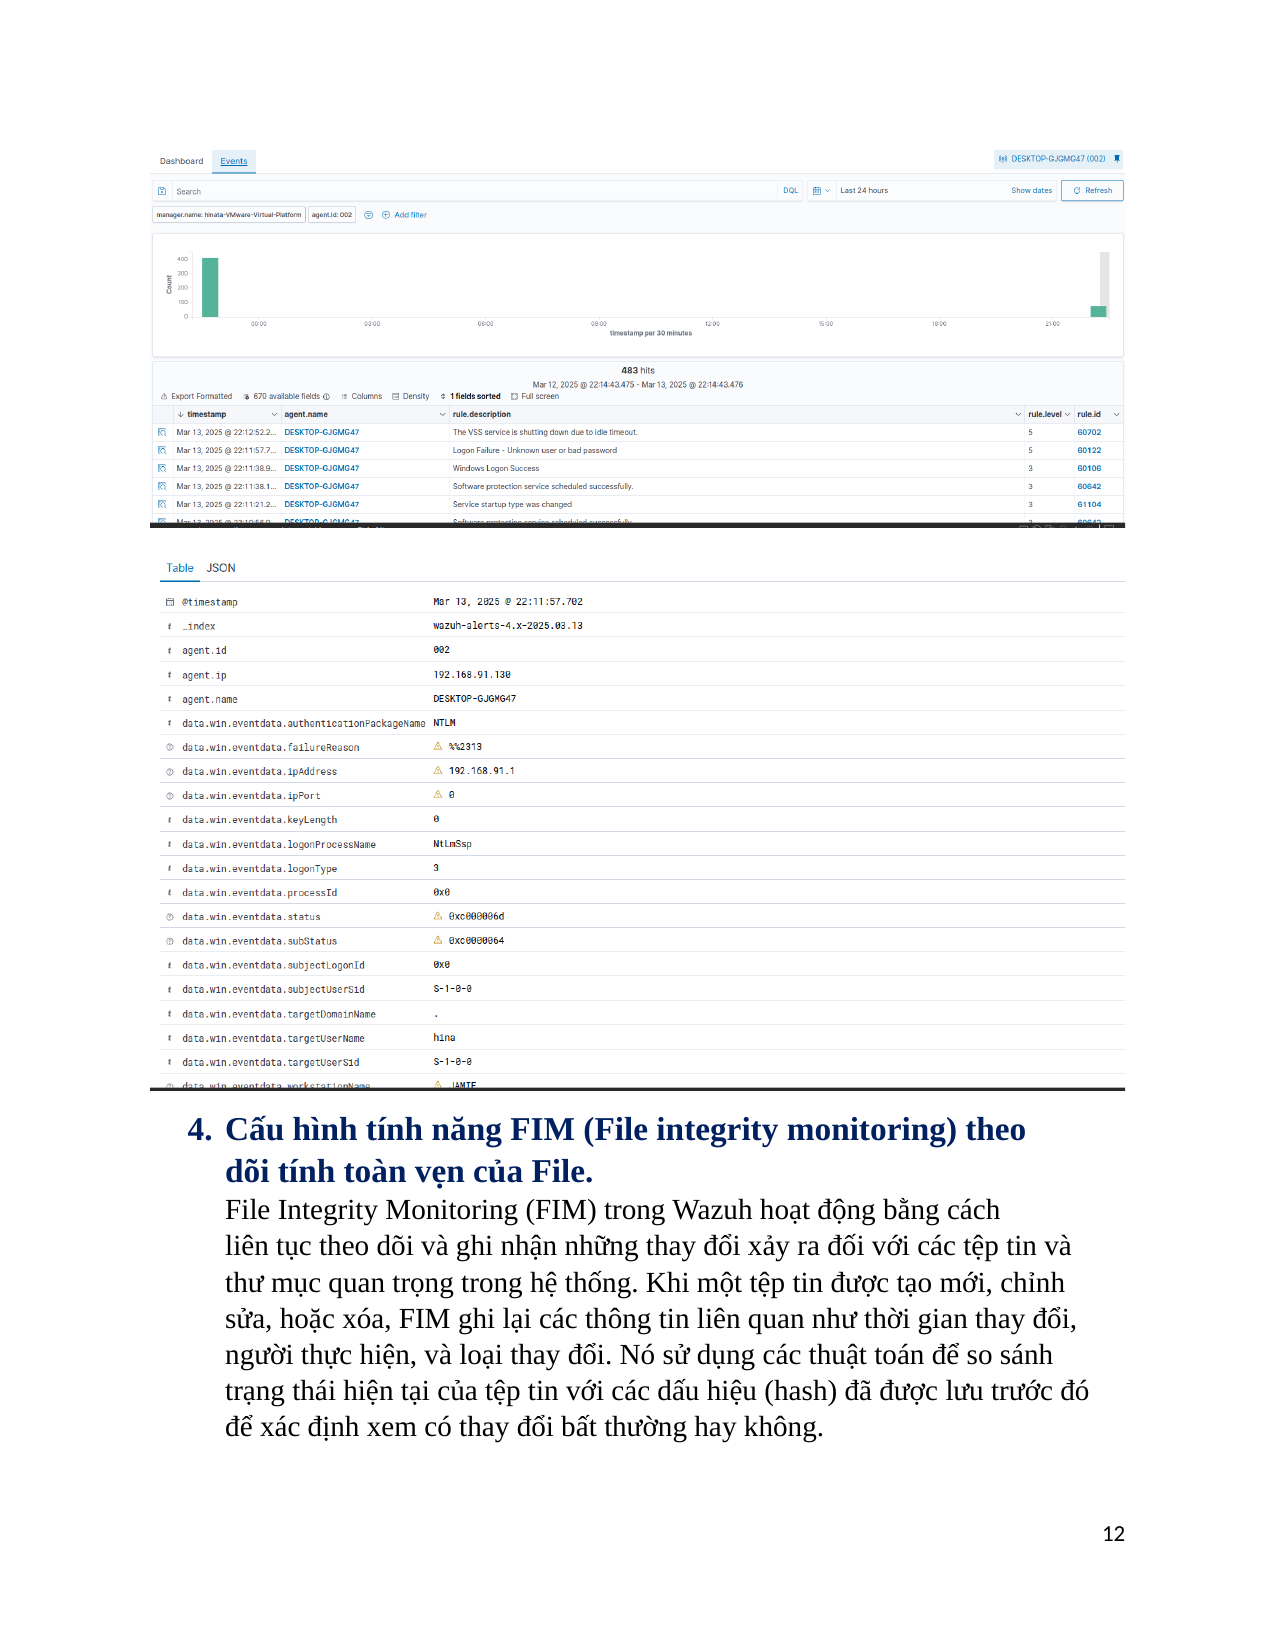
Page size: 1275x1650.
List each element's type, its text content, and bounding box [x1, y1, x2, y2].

picture [150, 546, 1125, 1091]
list Cấu hình tính năng FIM (File integrity monitoring) theo dõi tính toàn vẹn của File. [187, 1110, 1125, 1189]
picture [150, 150, 1125, 528]
list File Integrity Monitoring (FIM) trong Wazuh hoạt động bằng cách liên tục theo dõi và ghi nhận những thay đổi xảy ra đối với các tệp tin và thư mục quan trọng trong hệ thống. Khi một tệp tin được tạo mới, chỉnh sửa, hoặc xóa, FIM ghi lại các thông tin liên quan như thời gian thay đổi, người thực hiện, và loại thay đổi. Nó sử dụng các thuật toán để so sánh trạng thái hiện tại của tệp tin với các dấu hiệu (hash) đã được lưu trước đó để xác định xem có thay đổi bất thường hay không. [225, 1192, 1125, 1443]
